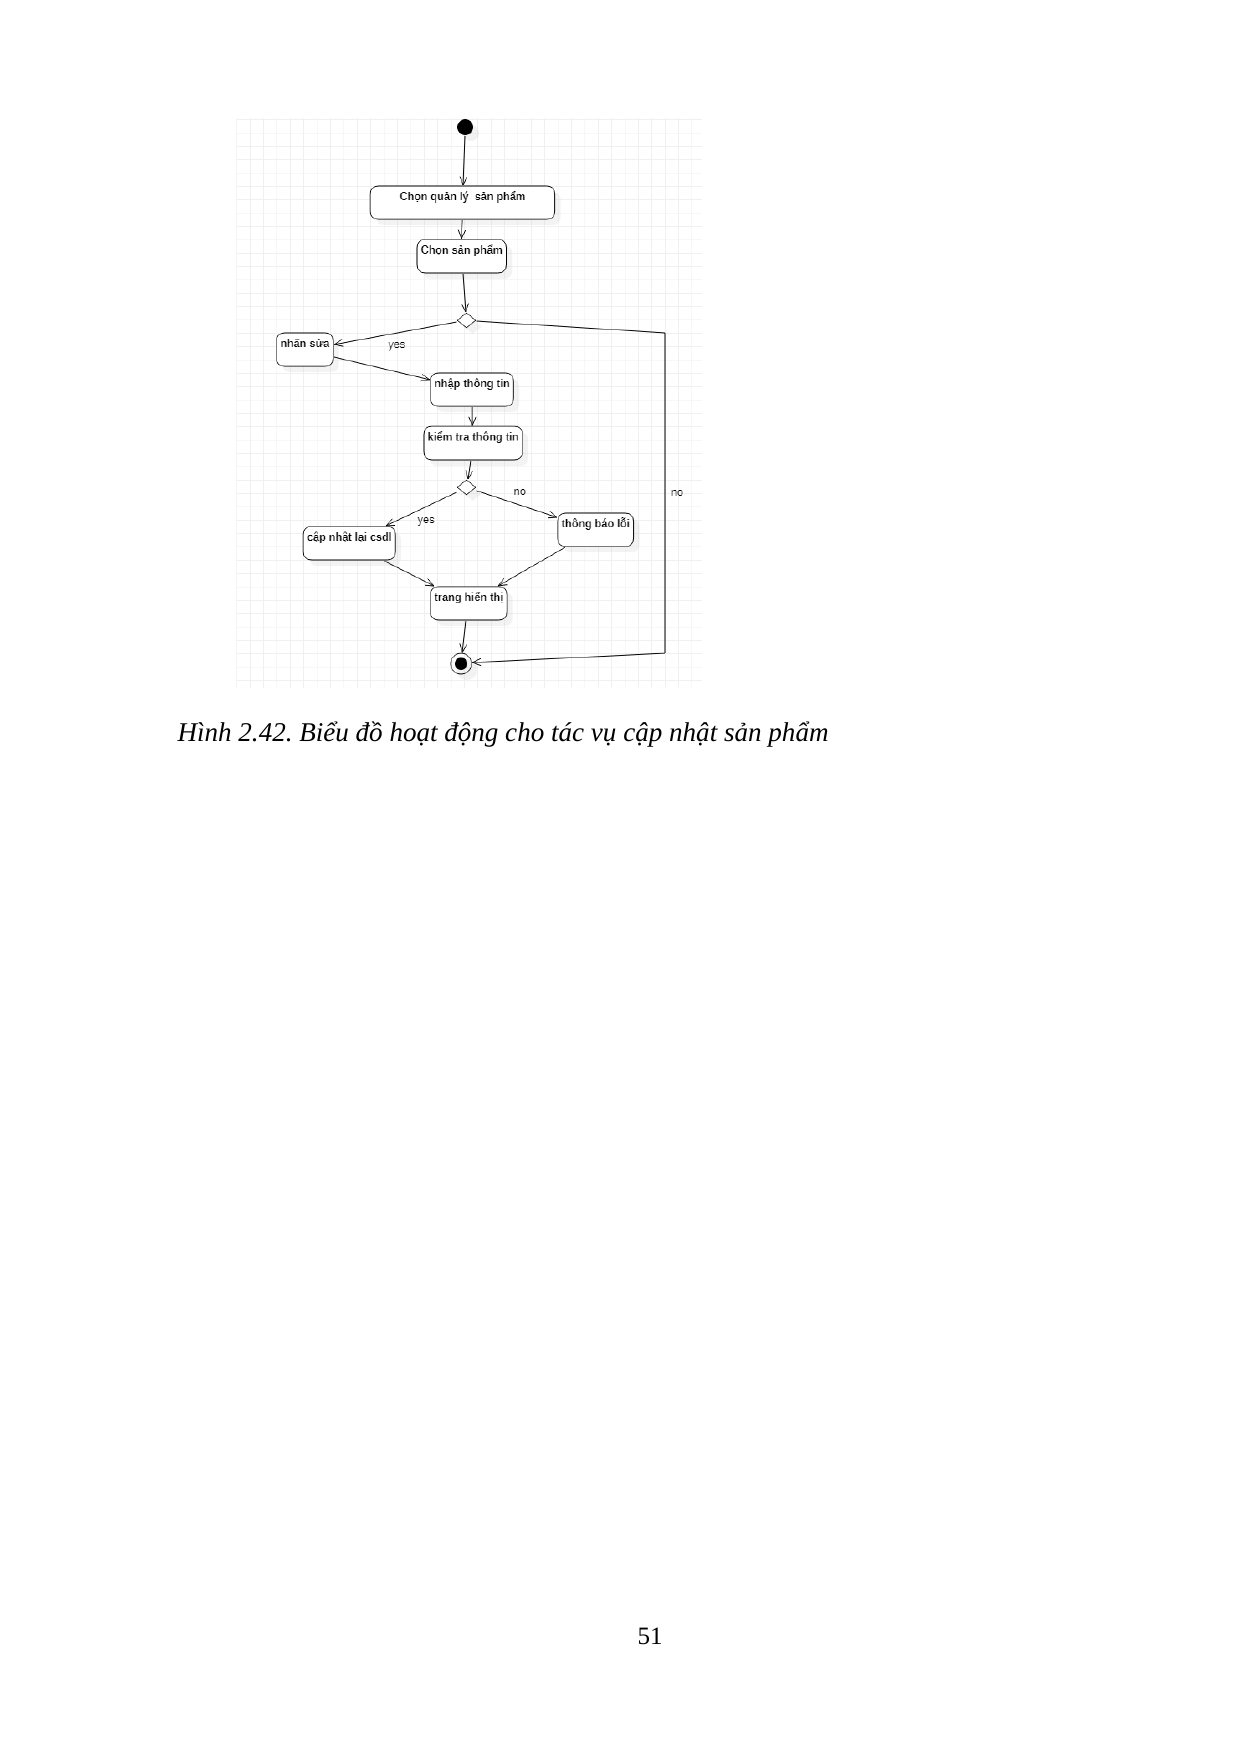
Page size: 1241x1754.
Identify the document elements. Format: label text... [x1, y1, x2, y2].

picture [236, 118, 702, 688]
